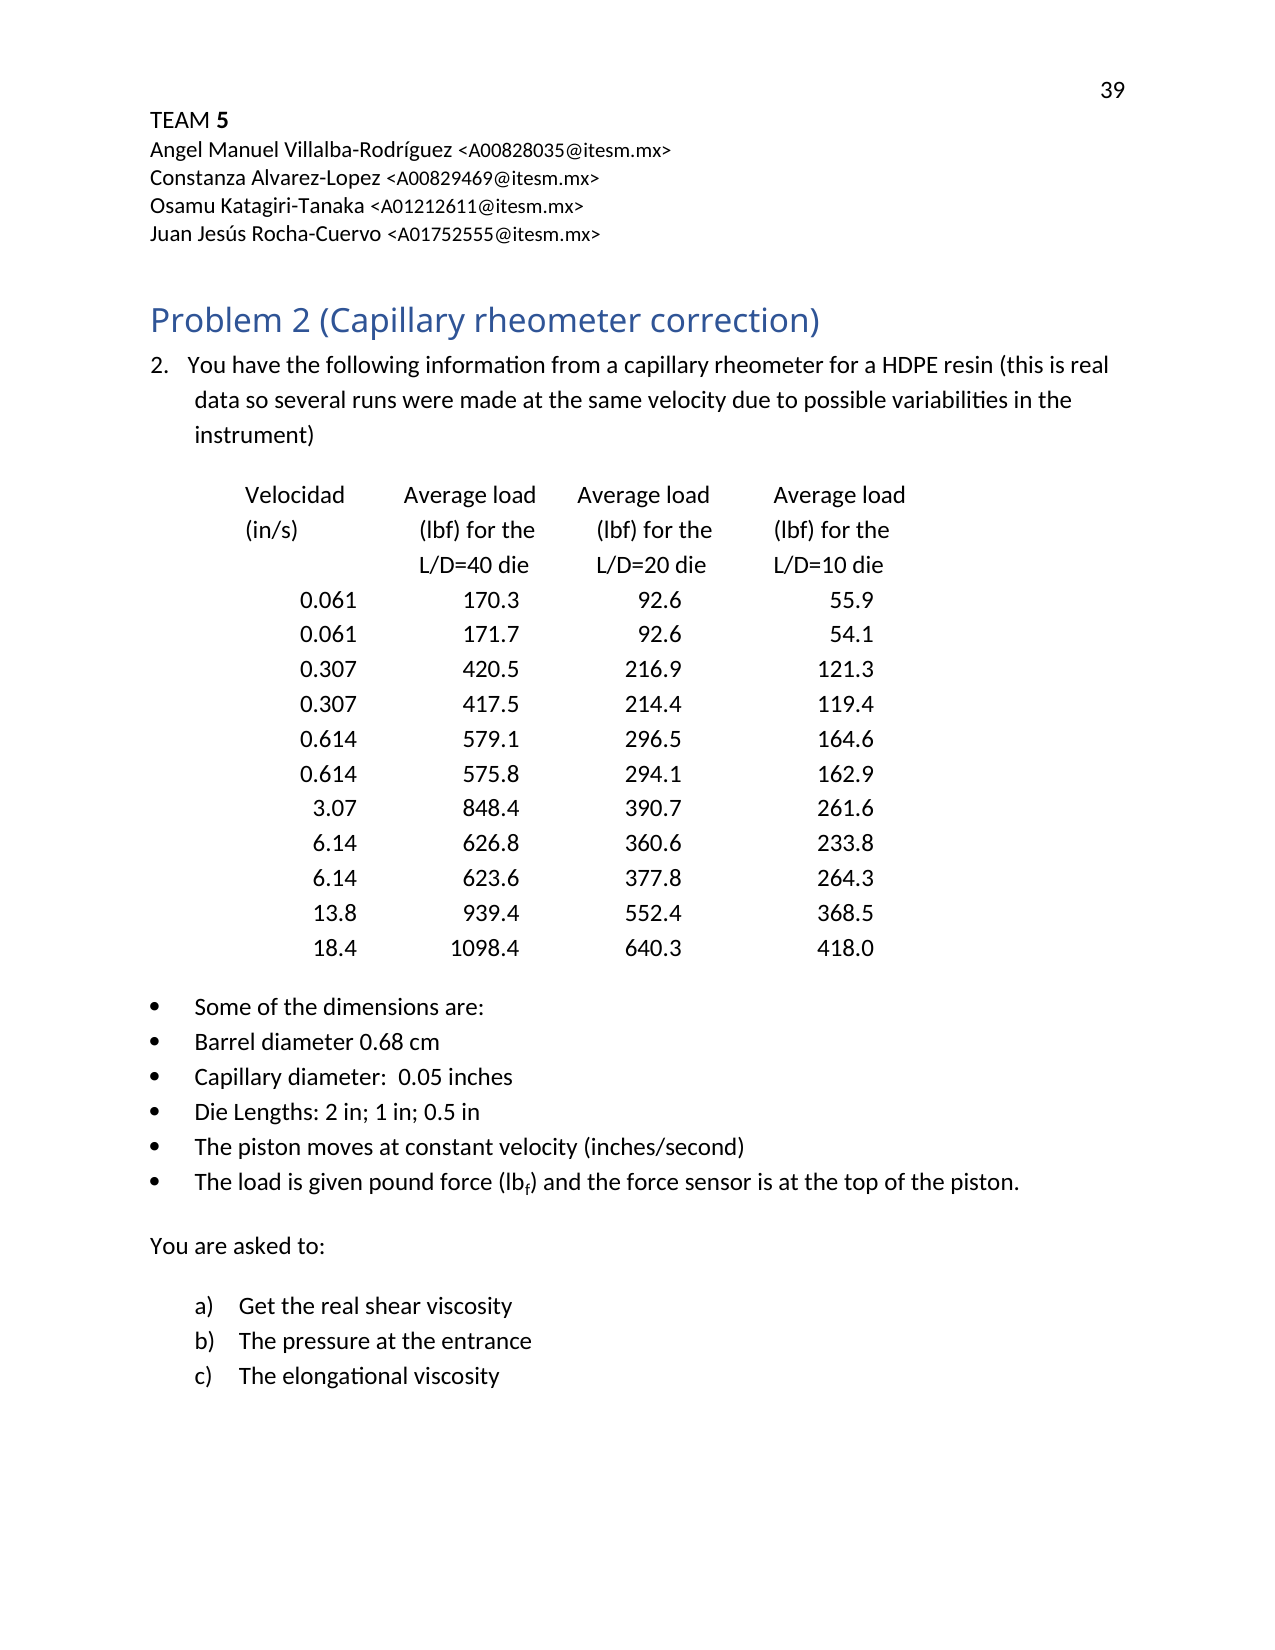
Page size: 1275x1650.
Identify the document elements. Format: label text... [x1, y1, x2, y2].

table_cell 626.8 [360, 828, 522, 862]
table_cell 233.8 [685, 828, 877, 862]
table_cell 162.9 [685, 758, 877, 793]
table_cell 261.6 [685, 793, 877, 827]
table_cell 55.9 [685, 584, 877, 619]
table_cell 0.061 [242, 584, 360, 619]
table_cell 640.3 [522, 932, 684, 967]
subtitle Problem 2 (Capillary rheometer correction) [150, 297, 1125, 342]
table_cell 390.7 [522, 793, 684, 827]
table_header Velocidad (in/s) [242, 479, 389, 584]
table_cell 3.07 [242, 793, 360, 827]
table_cell 92.6 [522, 619, 684, 653]
table_cell 18.4 [242, 932, 360, 967]
table_cell 0.307 [242, 654, 360, 688]
table_cell 92.6 [522, 584, 684, 619]
table_cell 579.1 [360, 723, 522, 758]
list The elongational viscosity [194, 1360, 1125, 1391]
list Capillary diameter: 0.05 inches [150, 1062, 1125, 1092]
table_cell 418.0 [685, 932, 877, 967]
list Barrel diameter 0.68 cm [150, 1027, 1125, 1057]
table_cell 848.4 [360, 793, 522, 827]
table_header Average load (lbf) for the L/D=10 die [744, 479, 921, 584]
table_cell 6.14 [242, 862, 360, 897]
table_cell 164.6 [685, 723, 877, 758]
table_cell 368.5 [685, 897, 877, 932]
table_header Average load (lbf) for the L/D=40 die [389, 479, 552, 584]
table_cell 0.061 [242, 619, 360, 653]
table_cell 377.8 [522, 862, 684, 897]
table_cell 1098.4 [360, 932, 522, 967]
table_cell 360.6 [522, 828, 684, 862]
table_cell 214.4 [522, 688, 684, 723]
table_cell 417.5 [360, 688, 522, 723]
table_cell 552.4 [522, 897, 684, 932]
table_cell 171.7 [360, 619, 522, 653]
table_cell 264.3 [685, 862, 877, 897]
table_cell 0.614 [242, 758, 360, 793]
list The piston moves at constant velocity (inches/second) [150, 1132, 1125, 1162]
table_cell 420.5 [360, 654, 522, 688]
table_cell 119.4 [685, 688, 877, 723]
list Die Lengths: 2 in; 1 in; 0.5 in [150, 1097, 1125, 1127]
list You have the following information from a capillary rheometer for a HDPE resin (this is real data so several runs were made at the same velocity due to possible variabilities in the instrument) [150, 349, 1125, 449]
table_header Average load (lbf) for the L/D=20 die [552, 479, 744, 584]
table_cell 13.8 [242, 897, 360, 932]
table_cell 939.4 [360, 897, 522, 932]
table_cell 6.14 [242, 828, 360, 862]
list Get the real shear viscosity [194, 1290, 1125, 1321]
table_cell 216.9 [522, 654, 684, 688]
list The load is given pound force (lbf) and the force sensor is at the top of the piston. [150, 1167, 1125, 1200]
list The pressure at the entrance [194, 1325, 1125, 1356]
table_cell 296.5 [522, 723, 684, 758]
table_cell 54.1 [685, 619, 877, 653]
table_cell 575.8 [360, 758, 522, 793]
table_cell 0.614 [242, 723, 360, 758]
text You are asked to: [150, 1230, 1125, 1261]
table_cell 294.1 [522, 758, 684, 793]
table_cell 0.307 [242, 688, 360, 723]
table_cell 170.3 [360, 584, 522, 619]
list Some of the dimensions are: [150, 992, 1125, 1022]
table_cell 121.3 [685, 654, 877, 688]
table_cell 623.6 [360, 862, 522, 897]
